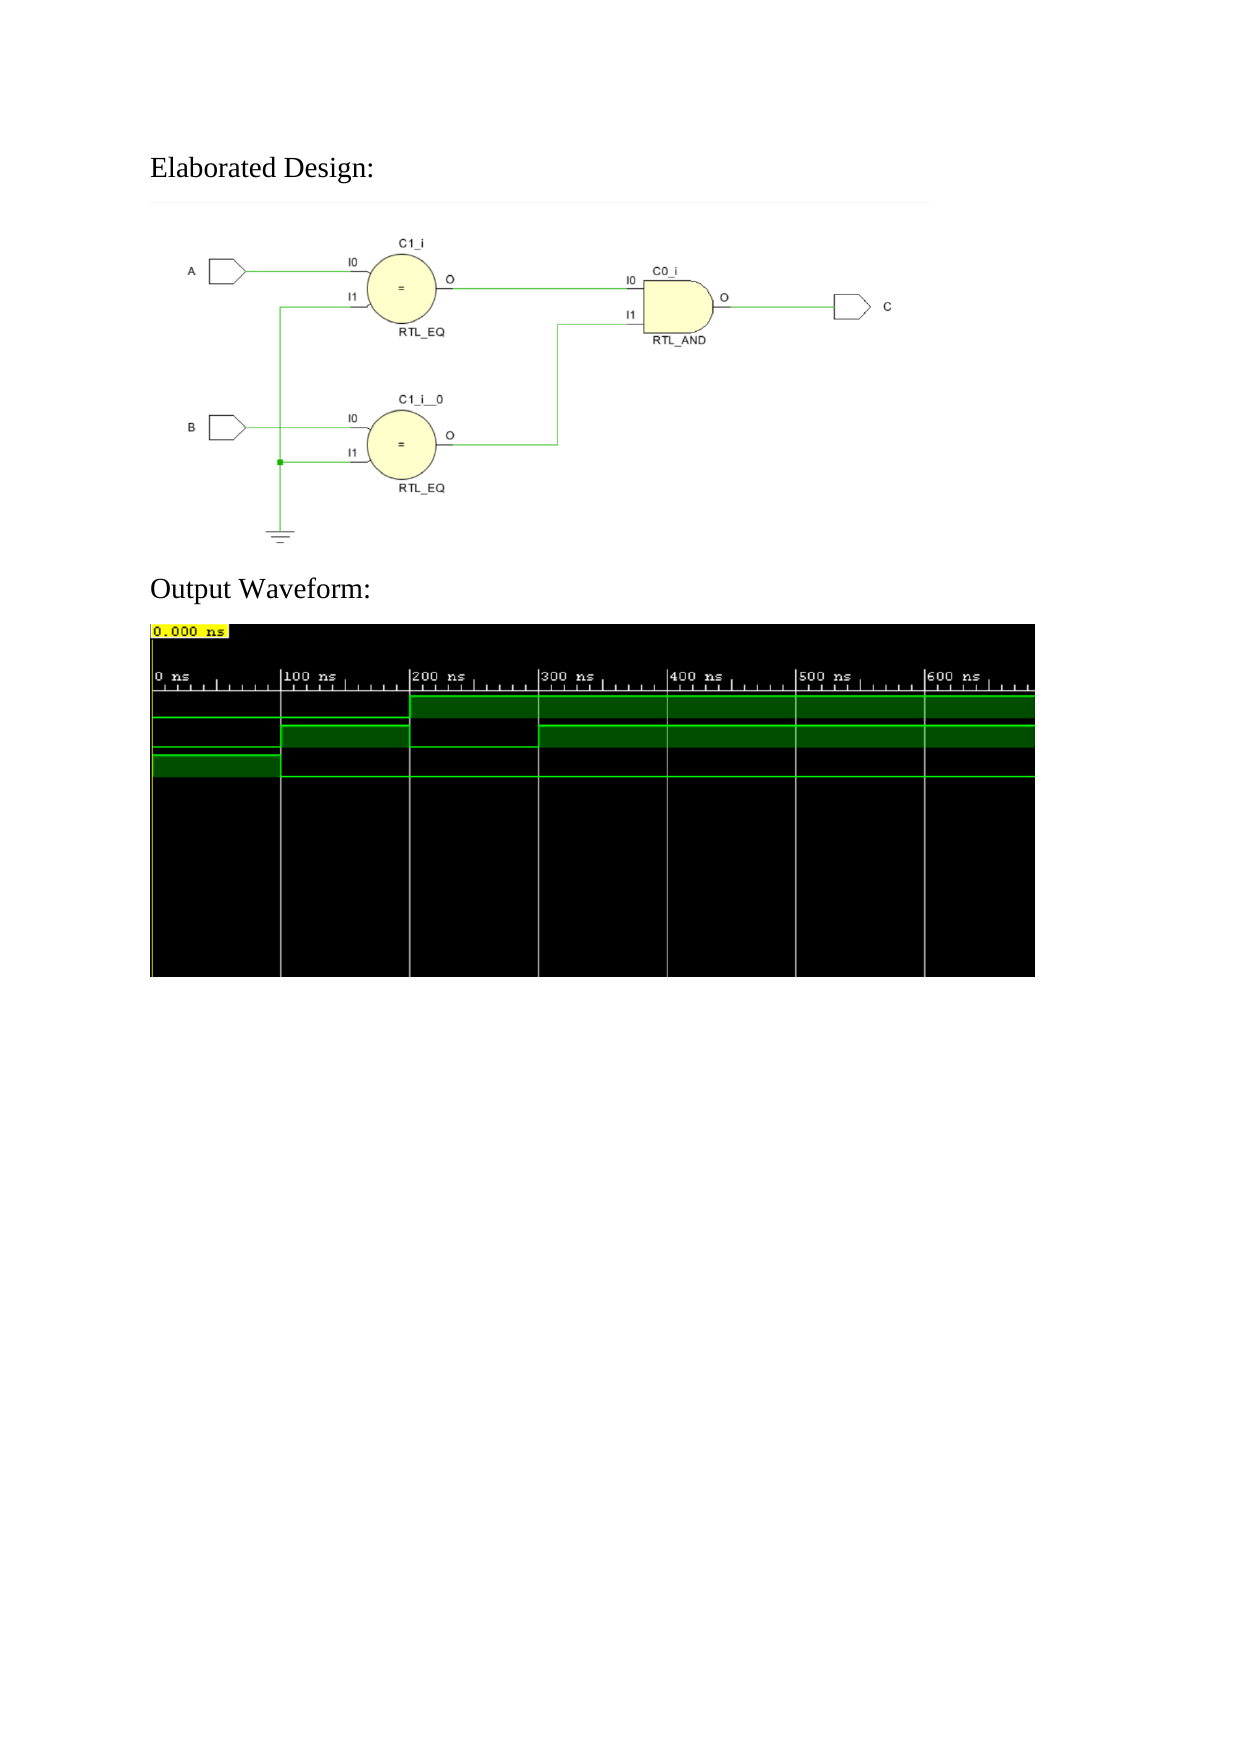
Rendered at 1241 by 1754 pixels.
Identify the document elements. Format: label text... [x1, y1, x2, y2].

text Output Waveform: [150, 572, 1090, 605]
picture [150, 202, 929, 553]
picture [150, 624, 1035, 977]
text Elaborated Design: [150, 150, 1090, 183]
